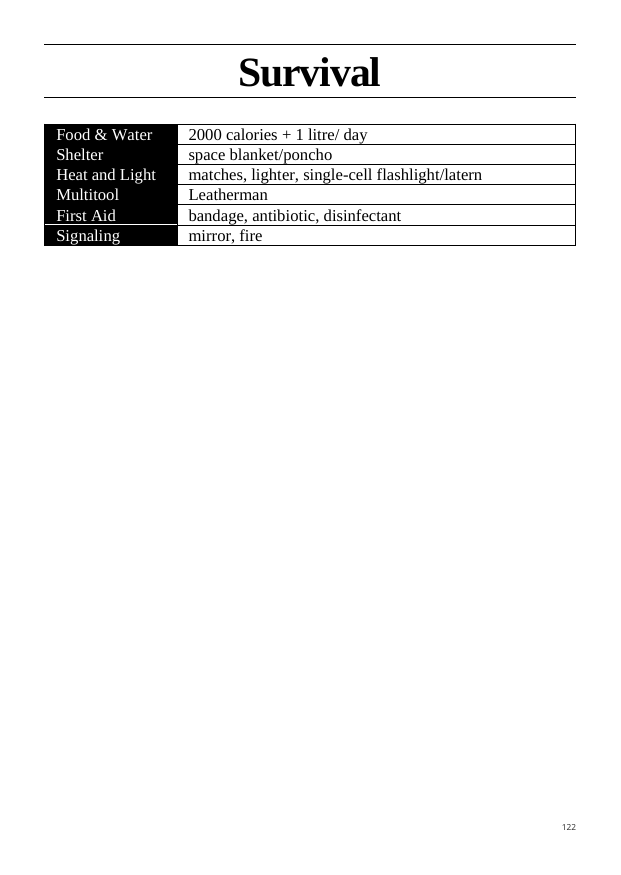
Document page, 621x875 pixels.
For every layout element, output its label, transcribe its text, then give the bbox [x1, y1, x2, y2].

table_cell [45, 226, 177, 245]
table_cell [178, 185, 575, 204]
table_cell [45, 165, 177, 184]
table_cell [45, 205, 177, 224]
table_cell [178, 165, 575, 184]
subtitle Survival [44, 45, 576, 97]
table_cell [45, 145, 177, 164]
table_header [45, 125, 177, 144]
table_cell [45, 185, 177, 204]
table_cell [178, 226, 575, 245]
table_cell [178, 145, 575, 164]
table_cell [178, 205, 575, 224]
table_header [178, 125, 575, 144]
